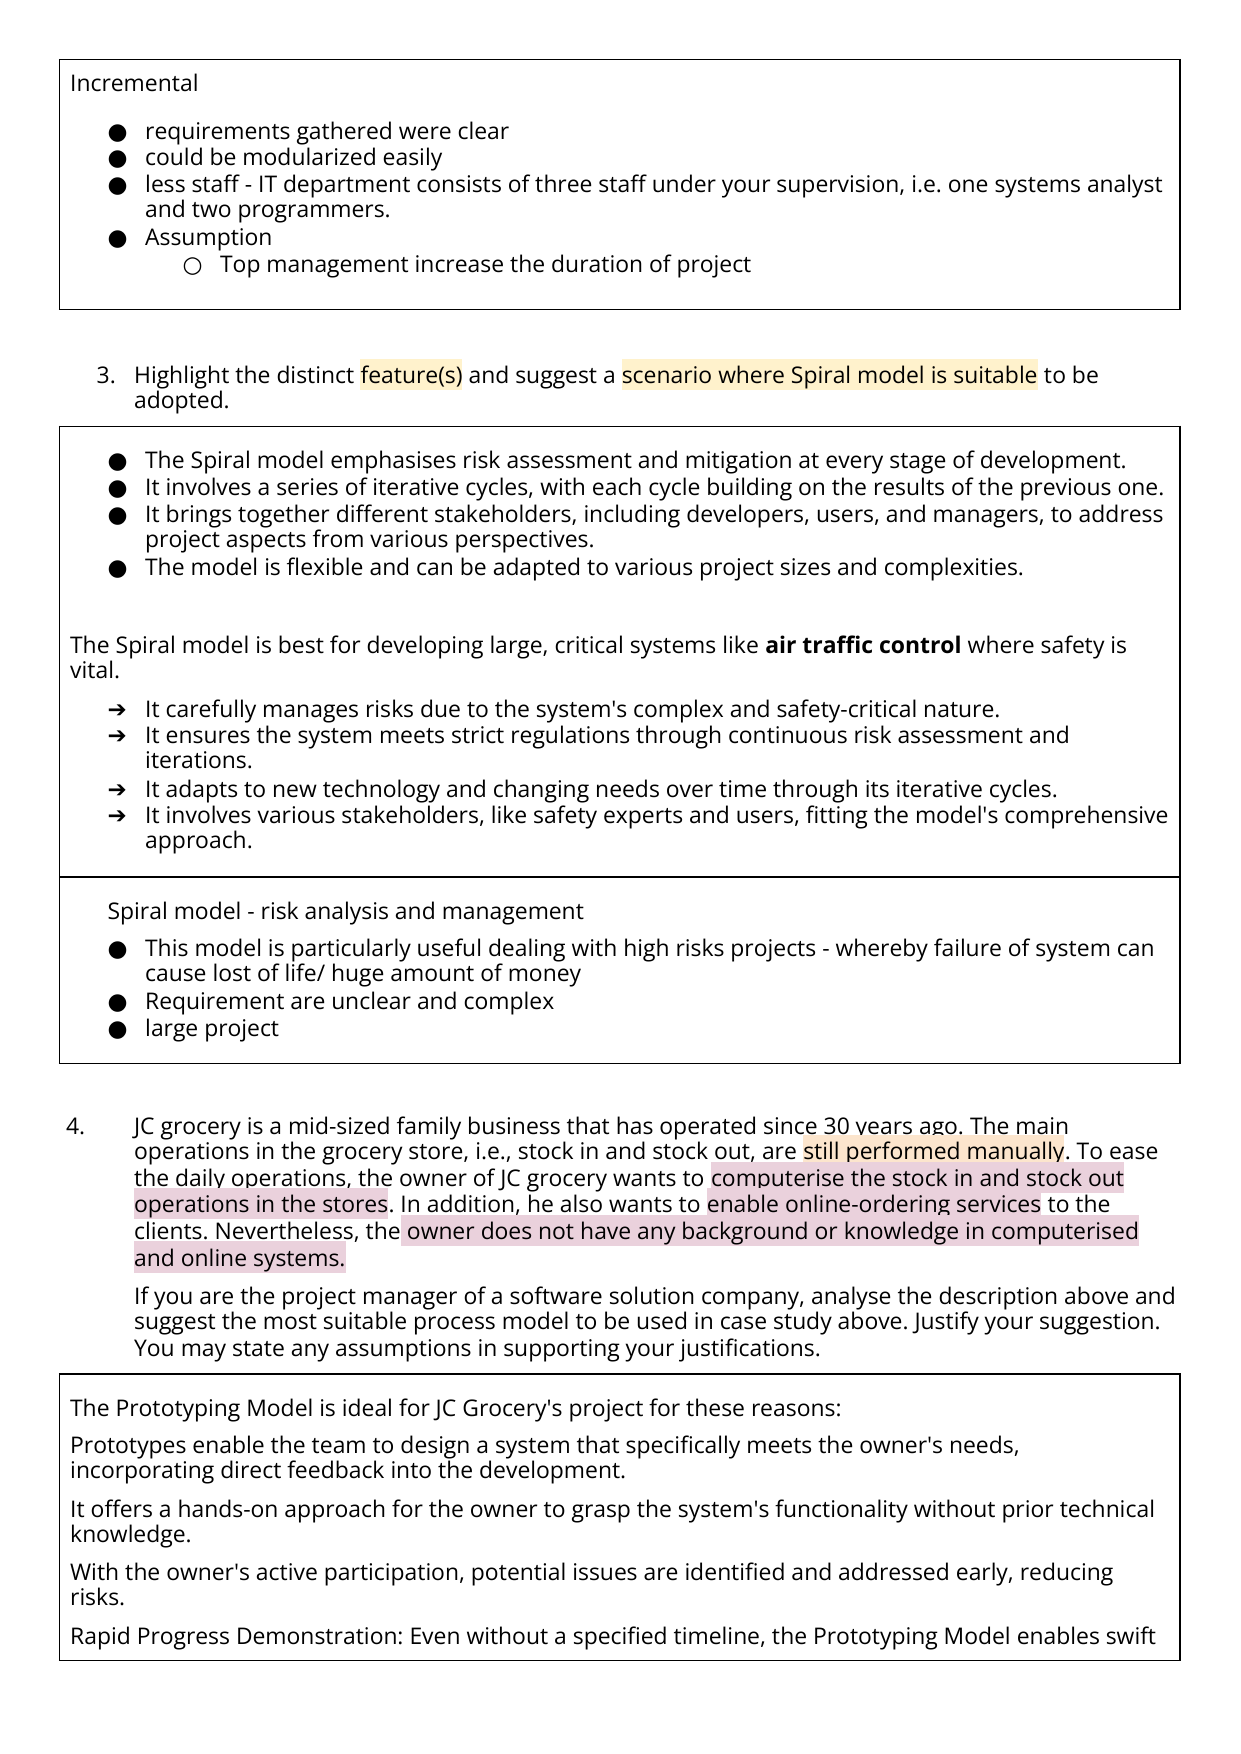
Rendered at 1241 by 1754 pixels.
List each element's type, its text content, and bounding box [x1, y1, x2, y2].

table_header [60, 1375, 1179, 1660]
list JC grocery is a mid-sized family business that has operated since 30 years ago. The main operations in the grocery store, i.e., stock in and stock out, are still performed manually. To ease the daily operations, the owner of JC grocery wants to computerise the stock in and stock out operations in the stores. In addition, he also wants to enable online-ordering services to the clients. Nevertheless, the owner does not have any background or knowledge in computerised and online systems. [66, 1113, 1181, 1273]
table_cell Spiral model - risk analysis and management This model is particularly useful dealing with high risks projects - whereby failure of system can cause lost of life/ huge amount of money Requirement are unclear and complex large project [60, 878, 1179, 1062]
table_header The Spiral model emphasises risk assessment and mitigation at every stage of development. It involves a series of iterative cycles, with each cycle building on the results of the previous one. It brings together different stakeholders, including developers, users, and managers, to address project aspects from various perspectives. The model is flexible and can be adapted to various project sizes and complexities. The Spiral model is best for developing large, critical systems like air traffic control where safety is vital. It carefully manages risks due to the system's complex and safety-critical nature. It ensures the system meets strict regulations through continuous risk assessment and iterations. It adapts to new technology and changing needs over time through its iterative cycles. It involves various stakeholders, like safety experts and users, fitting the model's comprehensive approach. [60, 427, 1179, 876]
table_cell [60, 60, 1179, 309]
text If you are the project manager of a software solution company, analyse the description above and suggest the most suitable process model to be used in case study above. Justify your suggestion. You may state any assumptions in supporting your justifications. [134, 1283, 1181, 1363]
list Highlight the distinct feature(s) and suggest a scenario where Spiral model is suitable to be adopted. [96, 362, 1181, 415]
